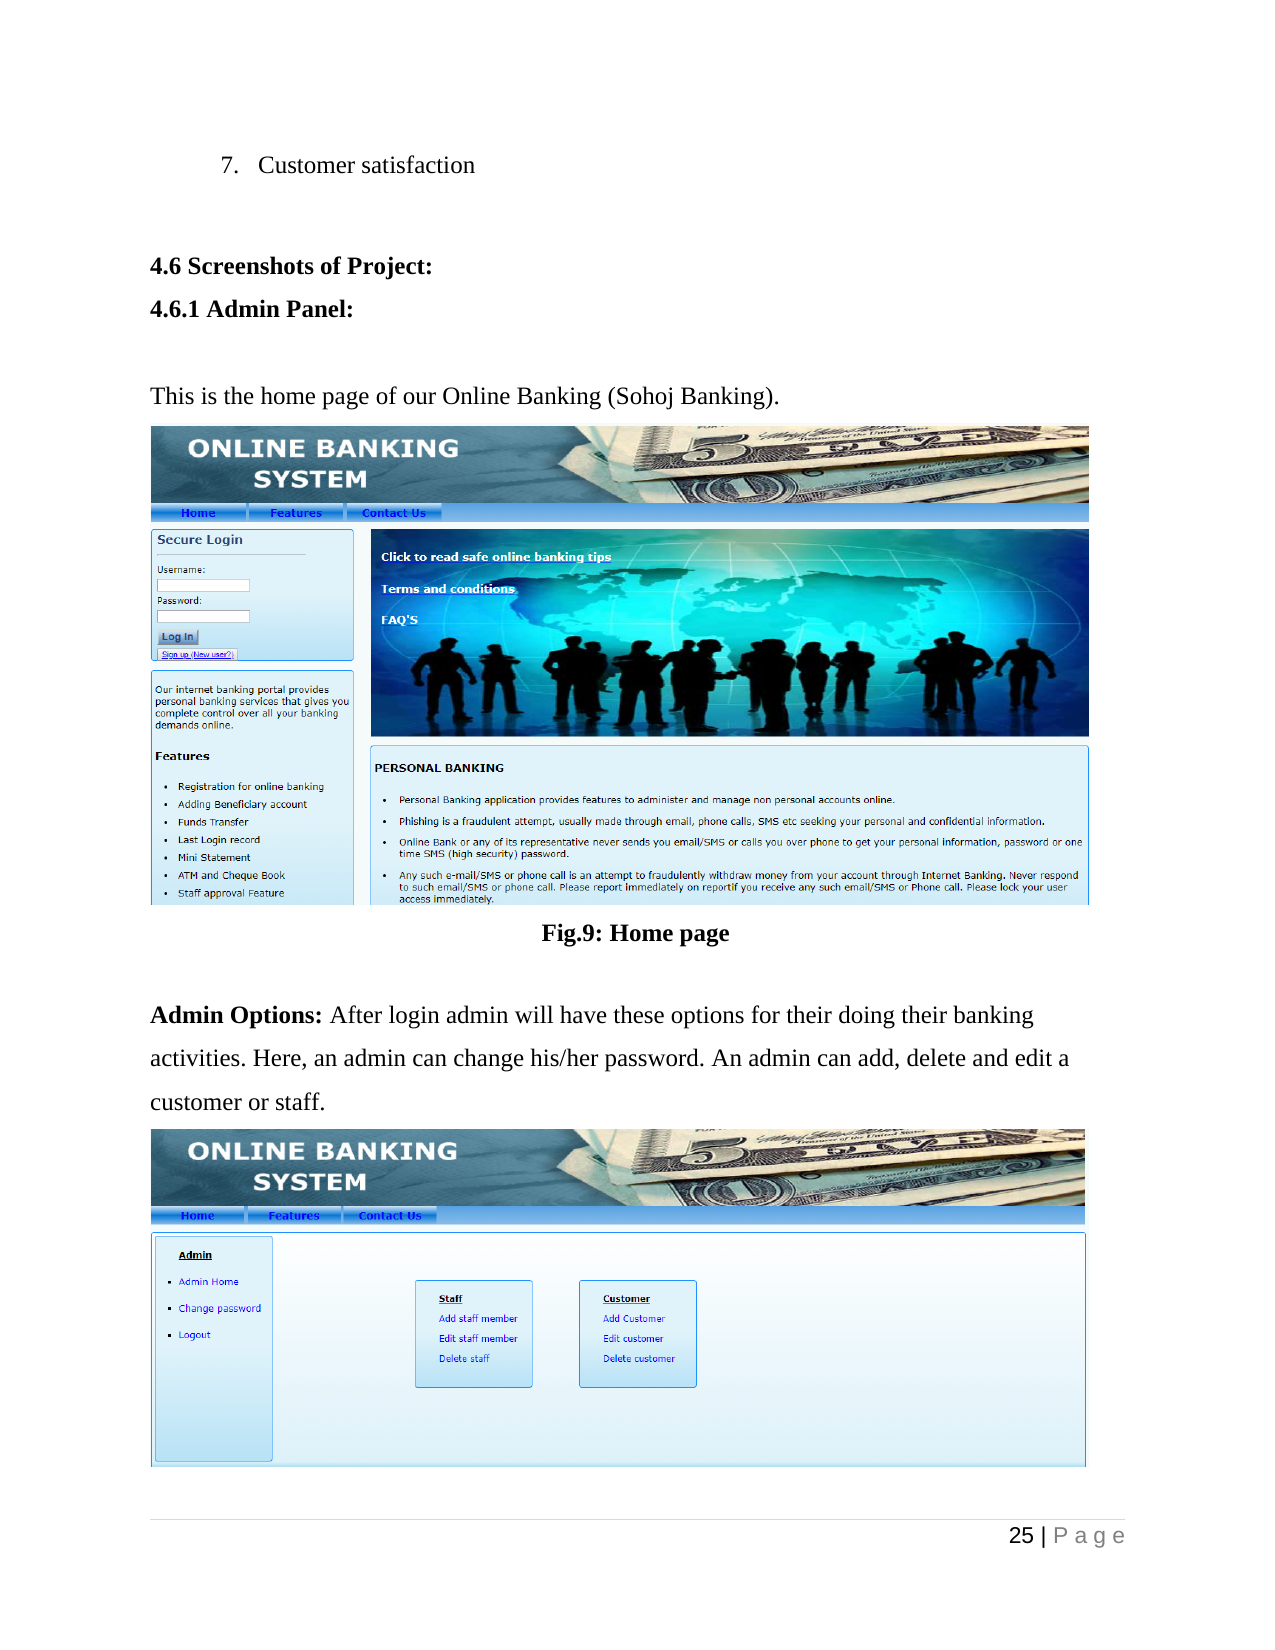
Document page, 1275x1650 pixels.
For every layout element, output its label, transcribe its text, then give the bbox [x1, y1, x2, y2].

picture [150, 423, 1090, 905]
text Admin Options: After login admin will have these options for their doing their banking activities. Here, an admin can change his/her password. An admin can add, delete and edit a customer or staff. [150, 1000, 1125, 1115]
text 4.6.1 Admin Panel: [150, 294, 1125, 323]
text 4.6 Screenshots of Project: [150, 251, 1125, 280]
text Fig.9: Home page [150, 918, 1121, 947]
text This is the home page of our Online Banking (Sohoj Banking). [150, 381, 1125, 409]
list Customer satisfaction [220, 150, 1125, 221]
picture [150, 1129, 1089, 1467]
